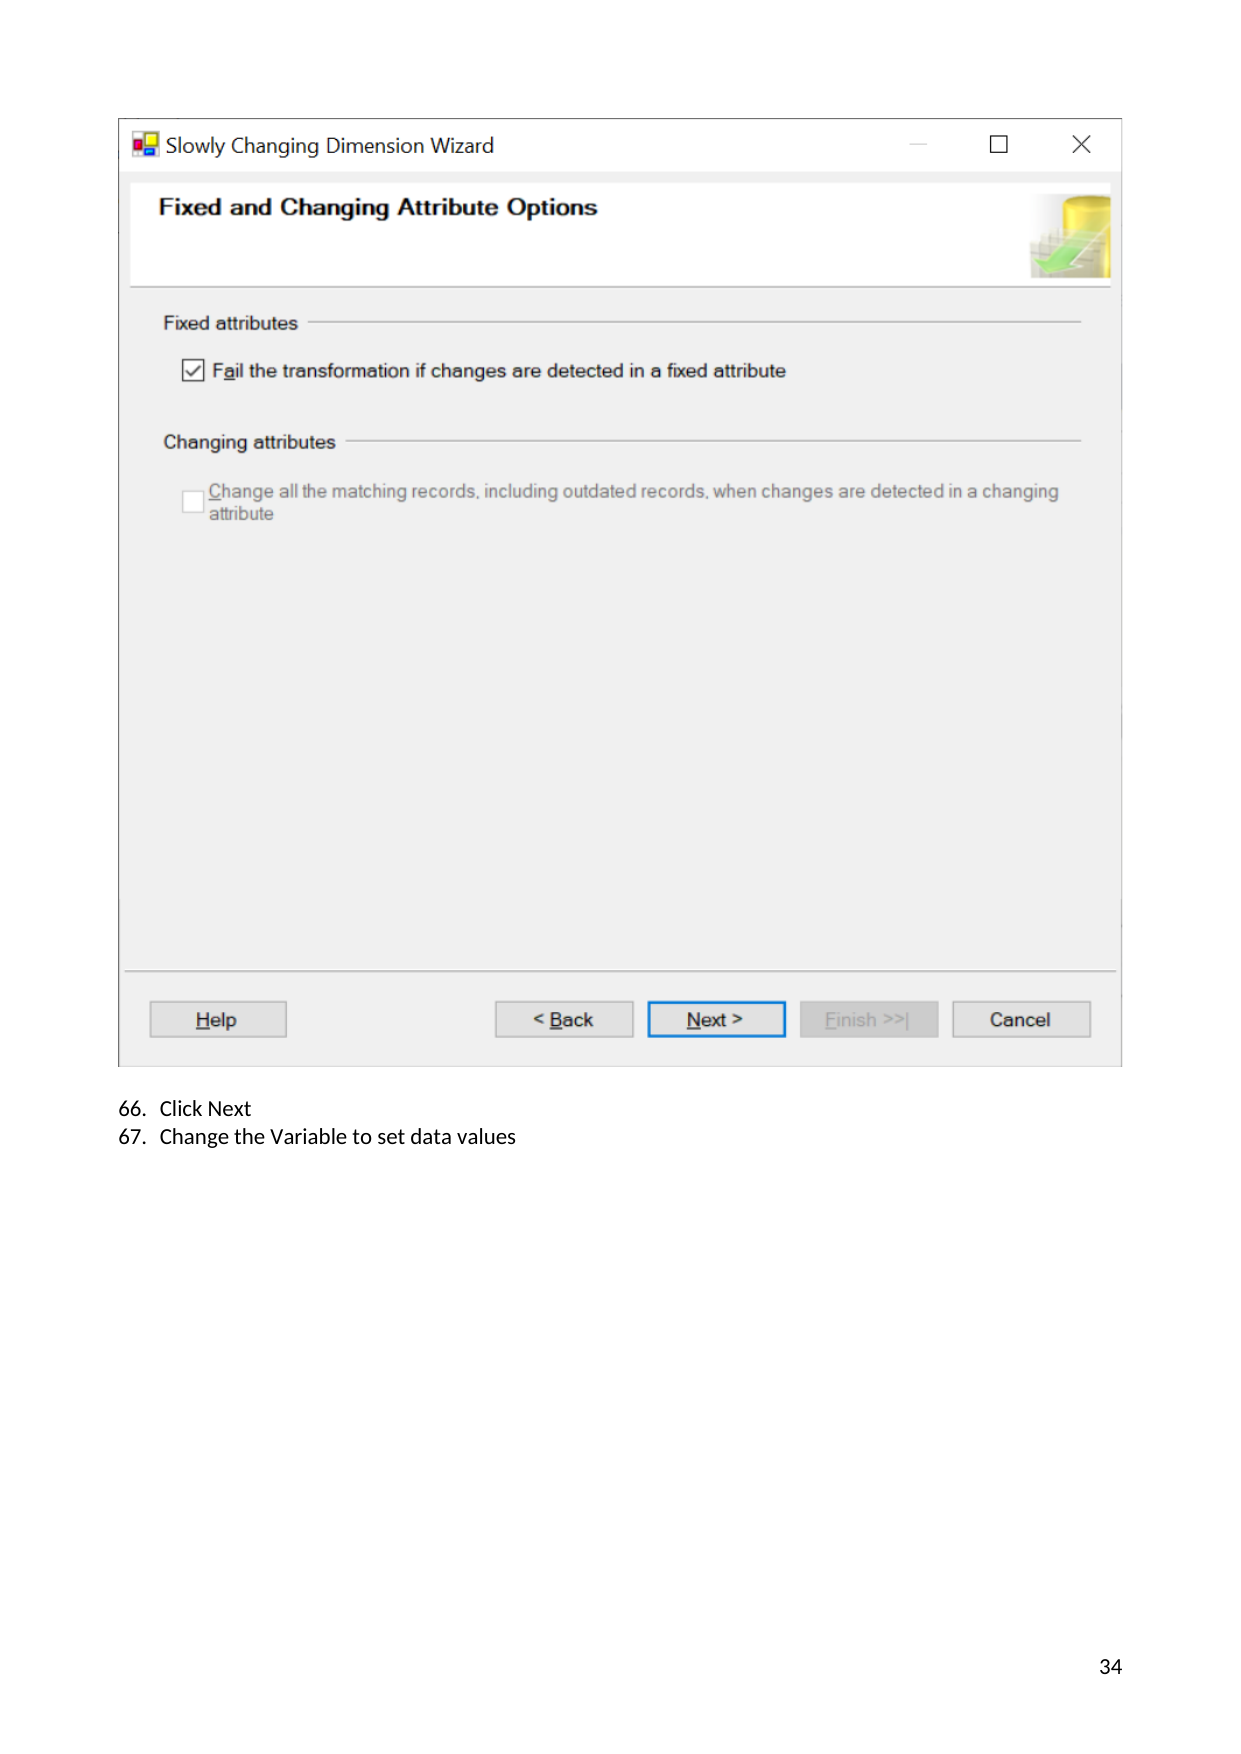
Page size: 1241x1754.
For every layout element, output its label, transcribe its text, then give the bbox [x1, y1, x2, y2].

list Change the Variable to set data values [118, 1122, 1122, 1150]
picture [118, 118, 1123, 1067]
list Click Next [118, 1094, 1122, 1122]
